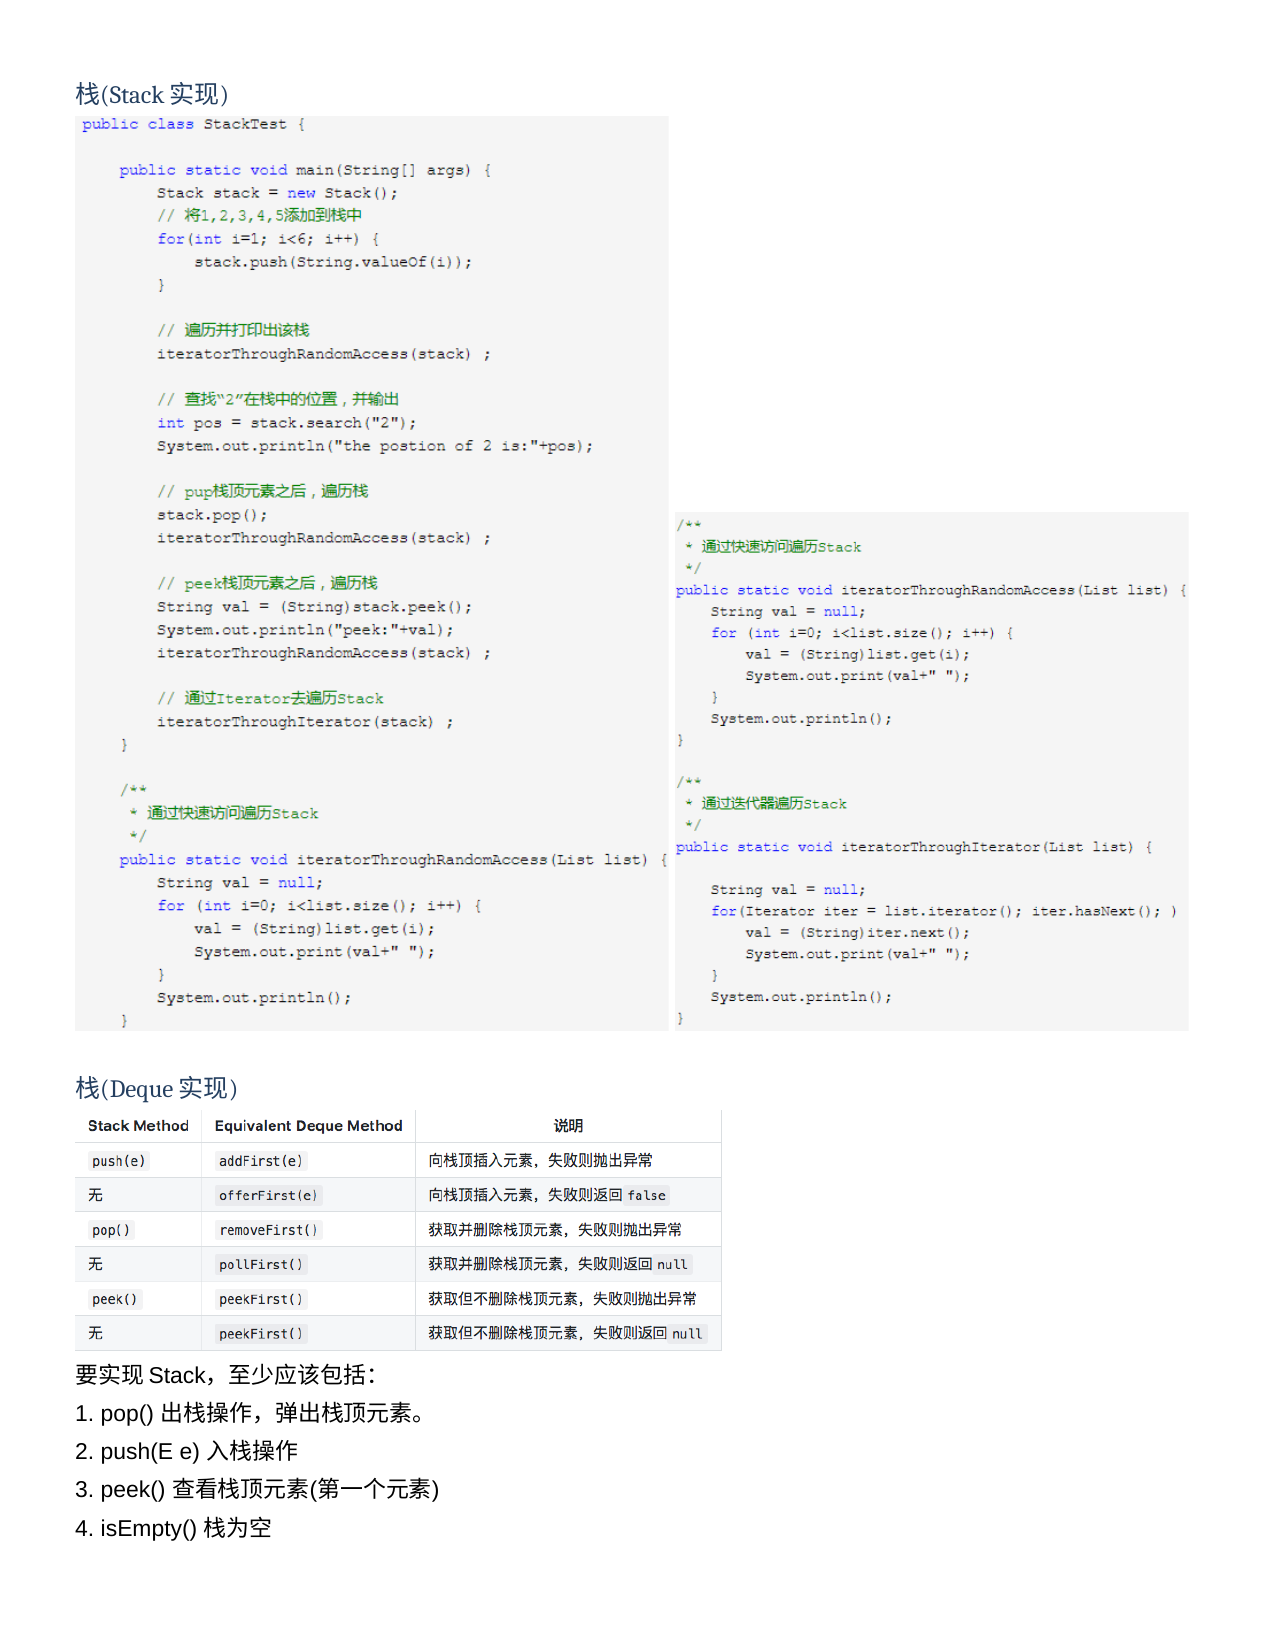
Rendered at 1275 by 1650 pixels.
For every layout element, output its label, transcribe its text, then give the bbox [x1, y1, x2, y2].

subtitle 栈(Deque实现) [75, 1069, 1200, 1105]
text 3. peek() 查看栈顶元素(第一个元素) [75, 1471, 1200, 1504]
picture [75, 1110, 723, 1353]
text 1. pop() 出栈操作，弹出栈顶元素。 [75, 1395, 1200, 1428]
text 4. isEmpty() 栈为空 [75, 1509, 1200, 1543]
subtitle 栈(Stack实现) [75, 75, 1200, 111]
text 2. push(E e) 入栈操作 [75, 1433, 1200, 1466]
text 要实现Stack，至少应该包括： [75, 1357, 1200, 1390]
